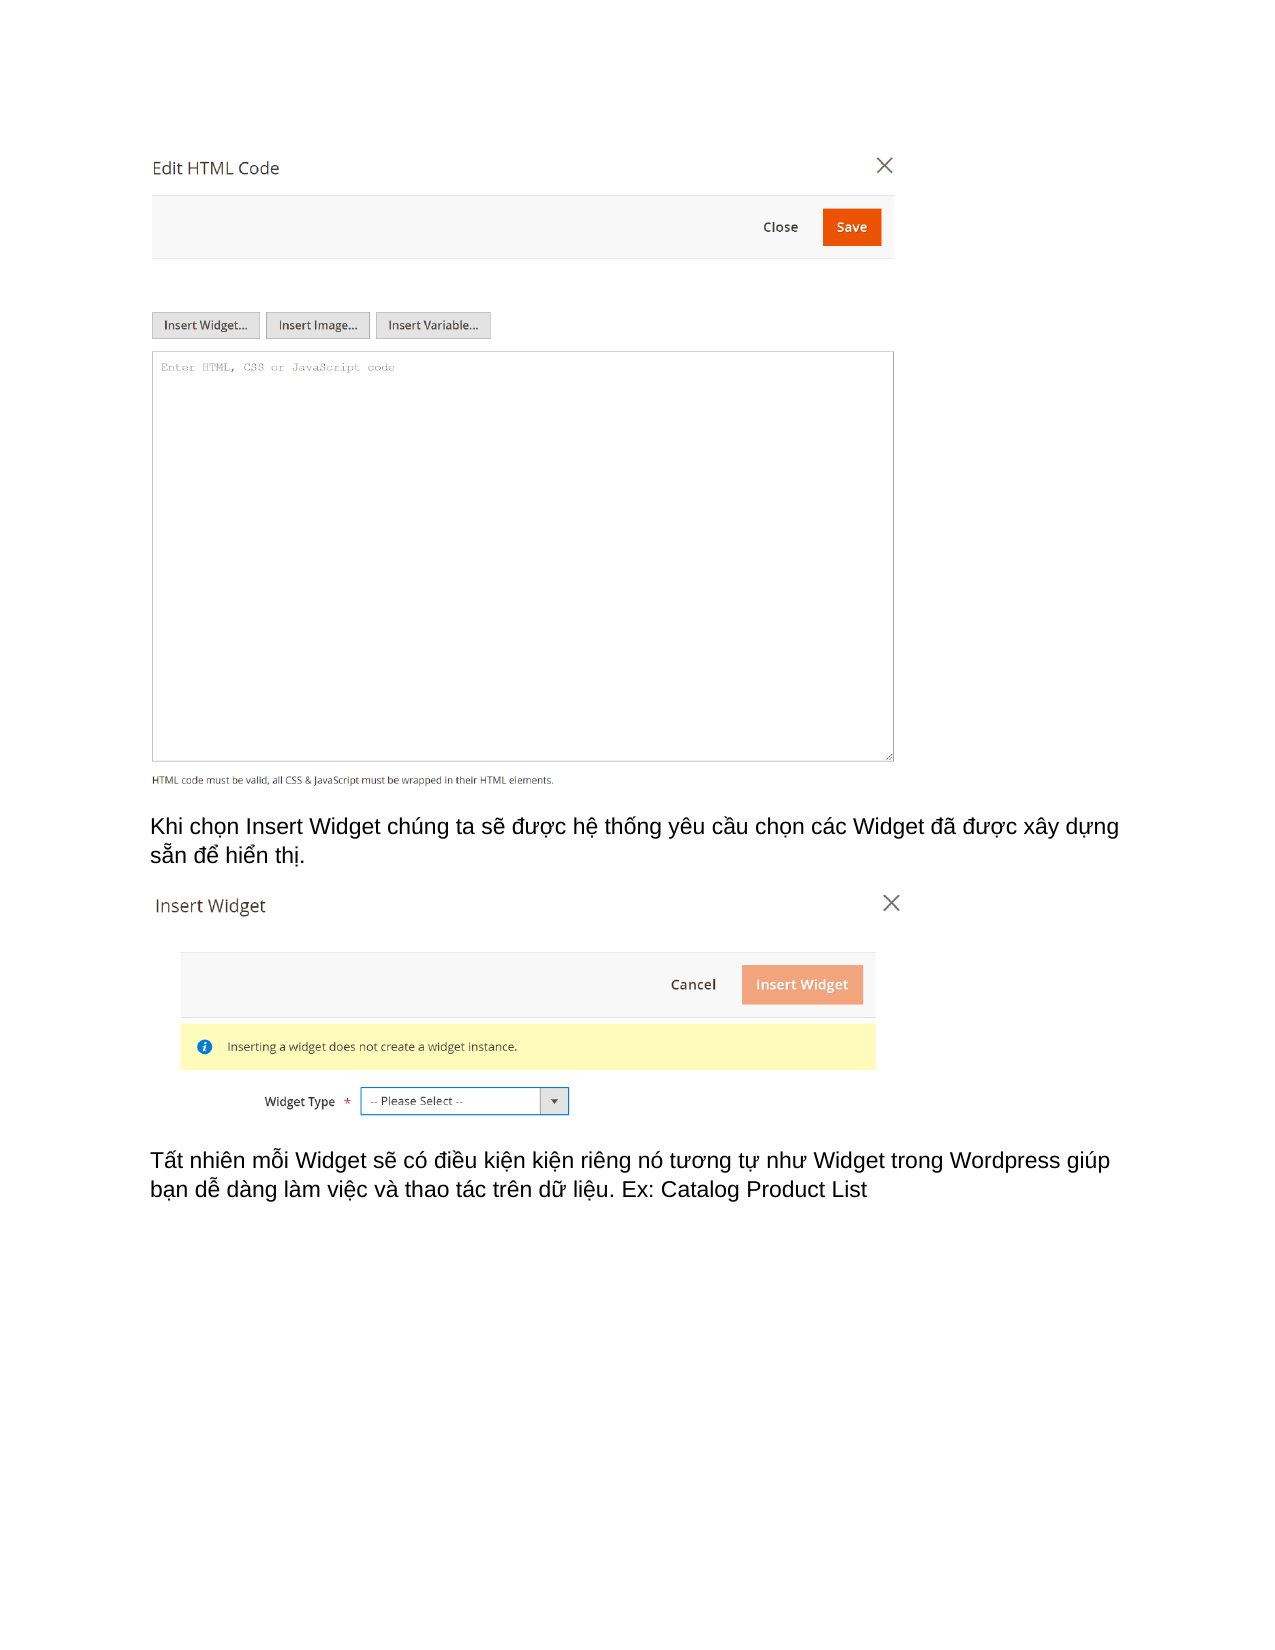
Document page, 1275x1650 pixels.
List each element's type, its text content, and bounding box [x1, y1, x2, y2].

picture [150, 150, 901, 794]
picture [150, 885, 909, 1128]
text Tất nhiên mỗi Widget sẽ có điều kiện kiện riêng nó tương tự như Widget trong Wordpress giúp bạn dễ dàng làm việc và thao tác trên dữ liệu. Ex: Catalog Product List [150, 1144, 1125, 1203]
text Khi chọn Insert Widget chúng ta sẽ được hệ thống yêu cầu chọn các Widget đã được xây dựng sẵn để hiển thị. [150, 810, 1125, 868]
